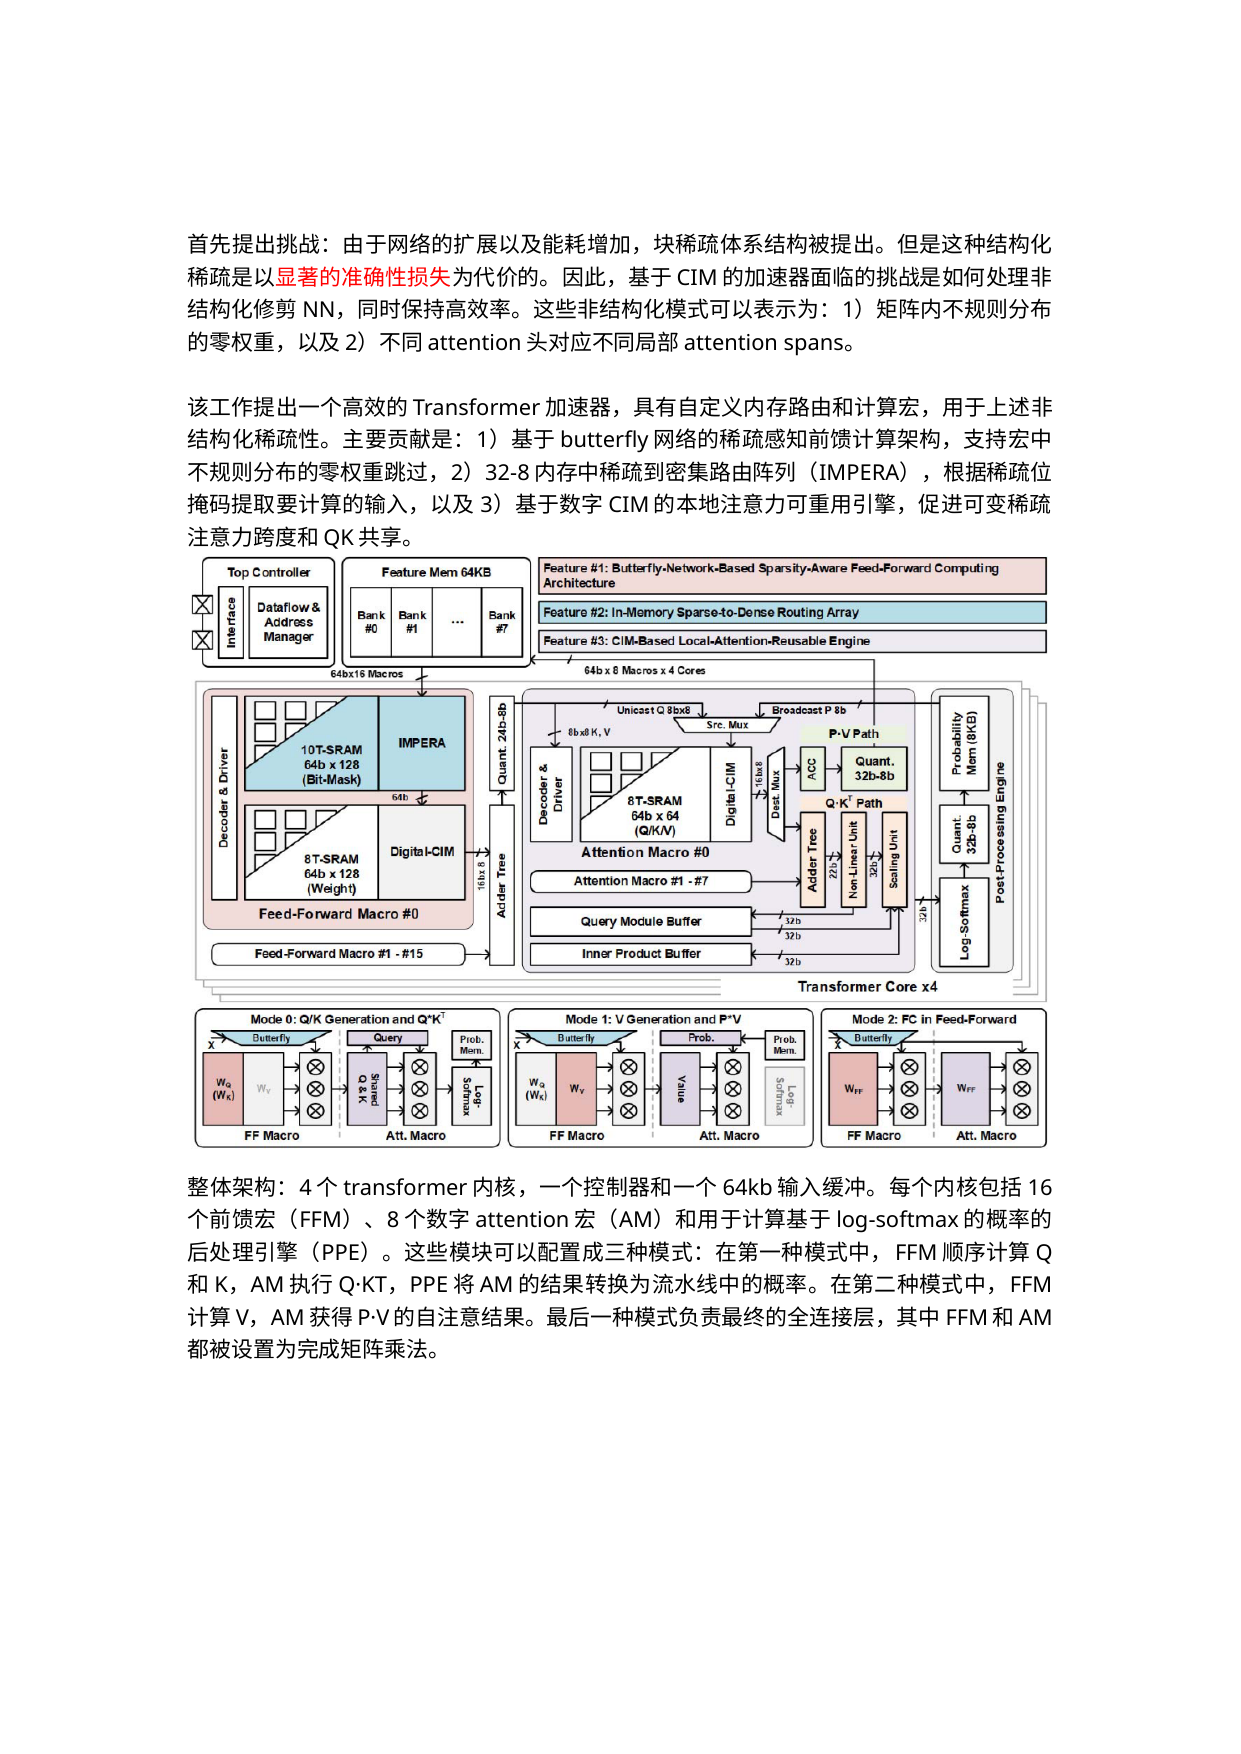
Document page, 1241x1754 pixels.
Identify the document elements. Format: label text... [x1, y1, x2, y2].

text 整体架构：4个transformer内核，一个控制器和一个64kb输入缓冲。每个内核包括16个前馈宏（FFM）、8个数字attention宏（AM）和用于计算基于log-softmax的概率的后处理引擎（PPE）。这些模块可以配置成三种模式：在第一种模式中，FFM顺序计算Q和K，AM执行Q·KT，PPE将AM的结果转换为流水线中的概率。在第二种模式中，FFM计算V，AM获得P·V的自注意结果。最后一种模式负责最终的全连接层，其中FFM和AM都被设置为完成矩阵乘法。 [187, 1169, 1053, 1364]
text 首先提出挑战：由于网络的扩展以及能耗增加，块稀疏体系结构被提出。但是这种结构化稀疏是以显著的准确性损失为代价的。因此，基于CIM的加速器面临的挑战是如何处理非结构化修剪NN，同时保持高效率。这些非结构化模式可以表示为：1）矩阵内不规则分布的零权重，以及2）不同attention头对应不同局部attention spans。 [187, 227, 1053, 357]
text 该工作提出一个高效的Transformer加速器，具有自定义内存路由和计算宏，用于上述非结构化稀疏性。主要贡献是：1）基于butterfly网络的稀疏感知前馈计算架构，支持宏中不规则分布的零权重跳过，2）32-8内存中稀疏到密集路由阵列（IMPERA），根据稀疏位掩码提取要计算的输入，以及3）基于数字CIM的本地注意力可重用引擎，促进可变稀疏注意力跨度和QK共享。 [187, 389, 1053, 552]
picture [187, 552, 1053, 1157]
